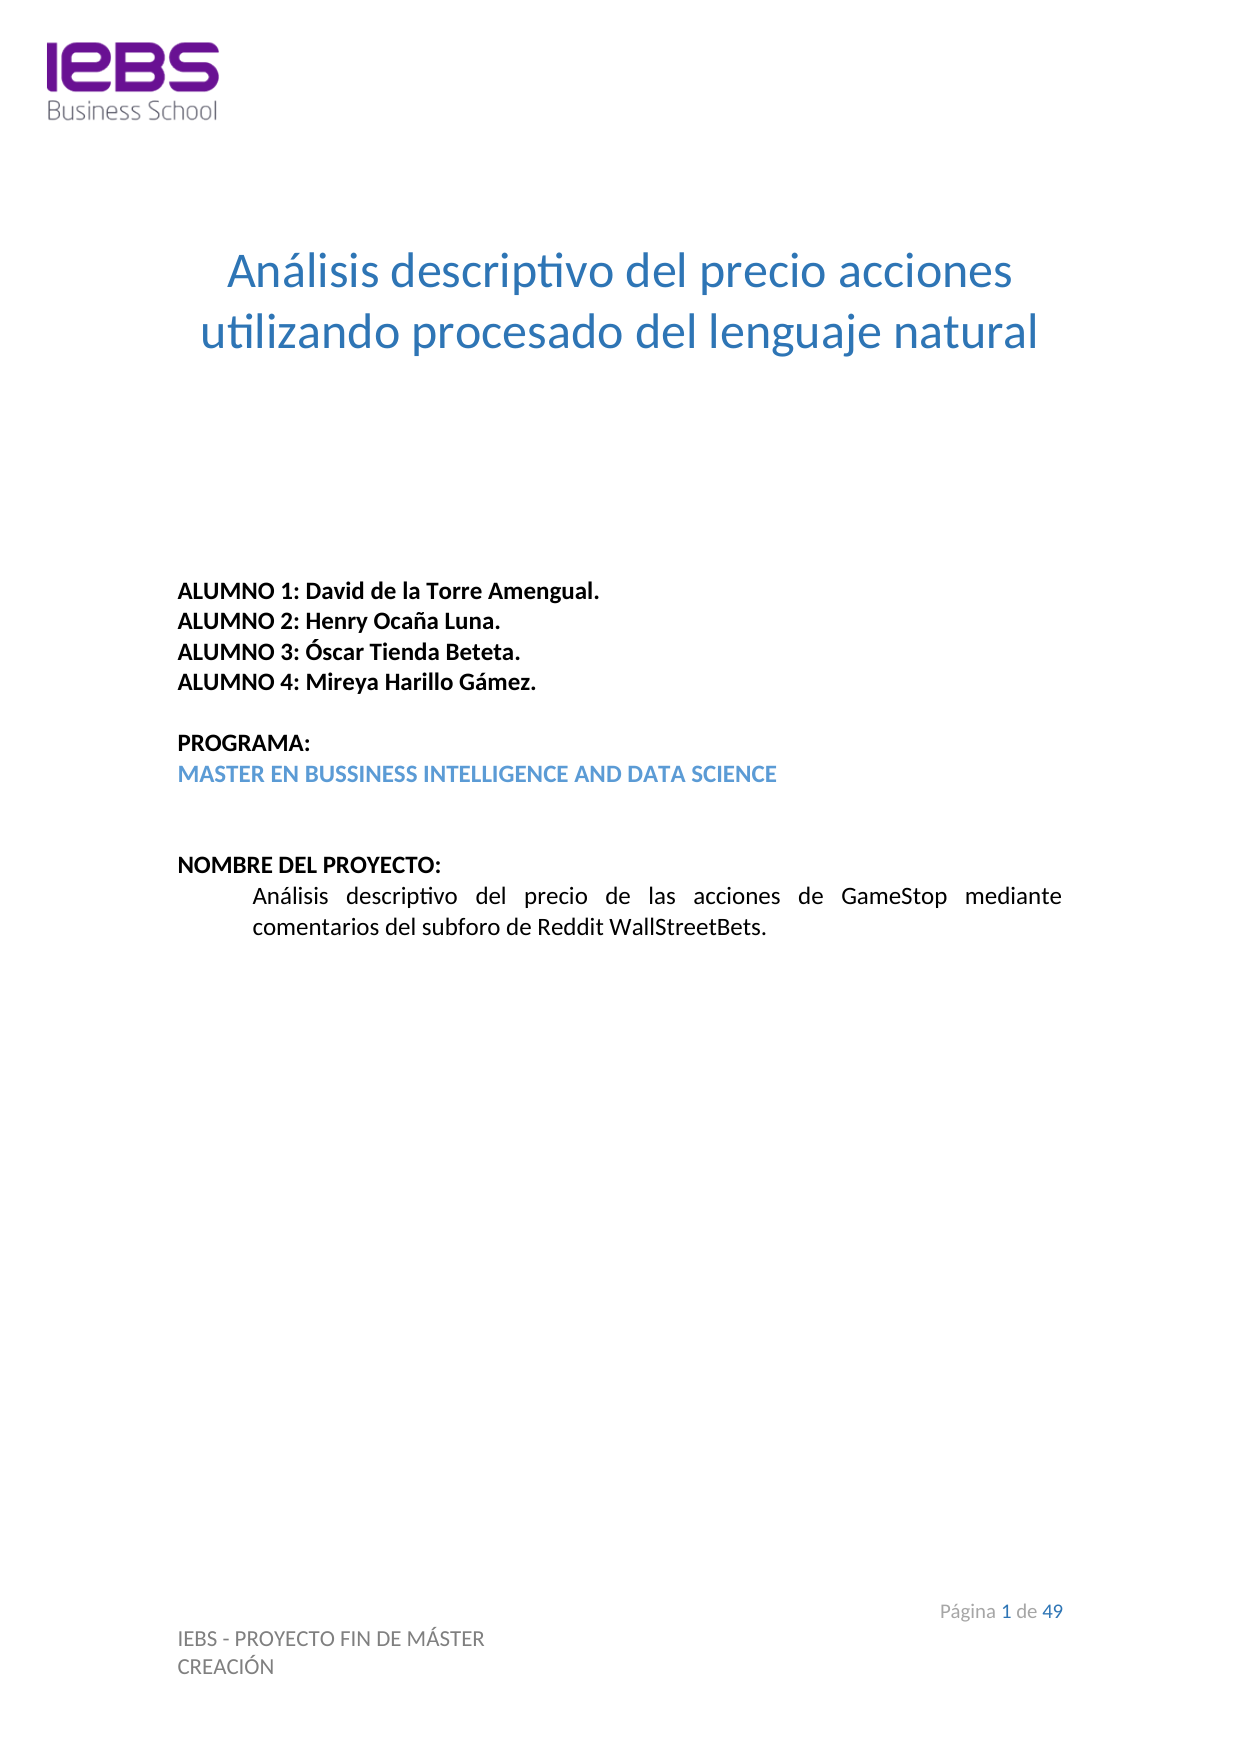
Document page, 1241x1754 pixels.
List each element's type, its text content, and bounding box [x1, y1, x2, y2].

text Análisis descriptivo del precio de las acciones de GameStop mediante comentarios del subforo de Reddit WallStreetBets. [252, 880, 1063, 941]
text ALUMNO 1: David de la Torre Amengual. [177, 575, 1063, 605]
picture [21, 20, 252, 147]
text ALUMNO 4: Mireya Harillo Gámez. [177, 666, 1063, 697]
text NOMBRE DEL PROYECTO: [177, 849, 1063, 880]
text MASTER EN BUSSINESS INTELLIGENCE AND DATA SCIENCE [177, 758, 1063, 788]
text ALUMNO 2: Henry Ocaña Luna. [177, 605, 1063, 636]
text ALUMNO 3: Óscar Tienda Beteta. [177, 636, 1063, 666]
text PROGRAMA: [177, 727, 1063, 758]
text Análisis descriptivo del precio acciones utilizando procesado del lenguaje natural [177, 239, 1063, 361]
